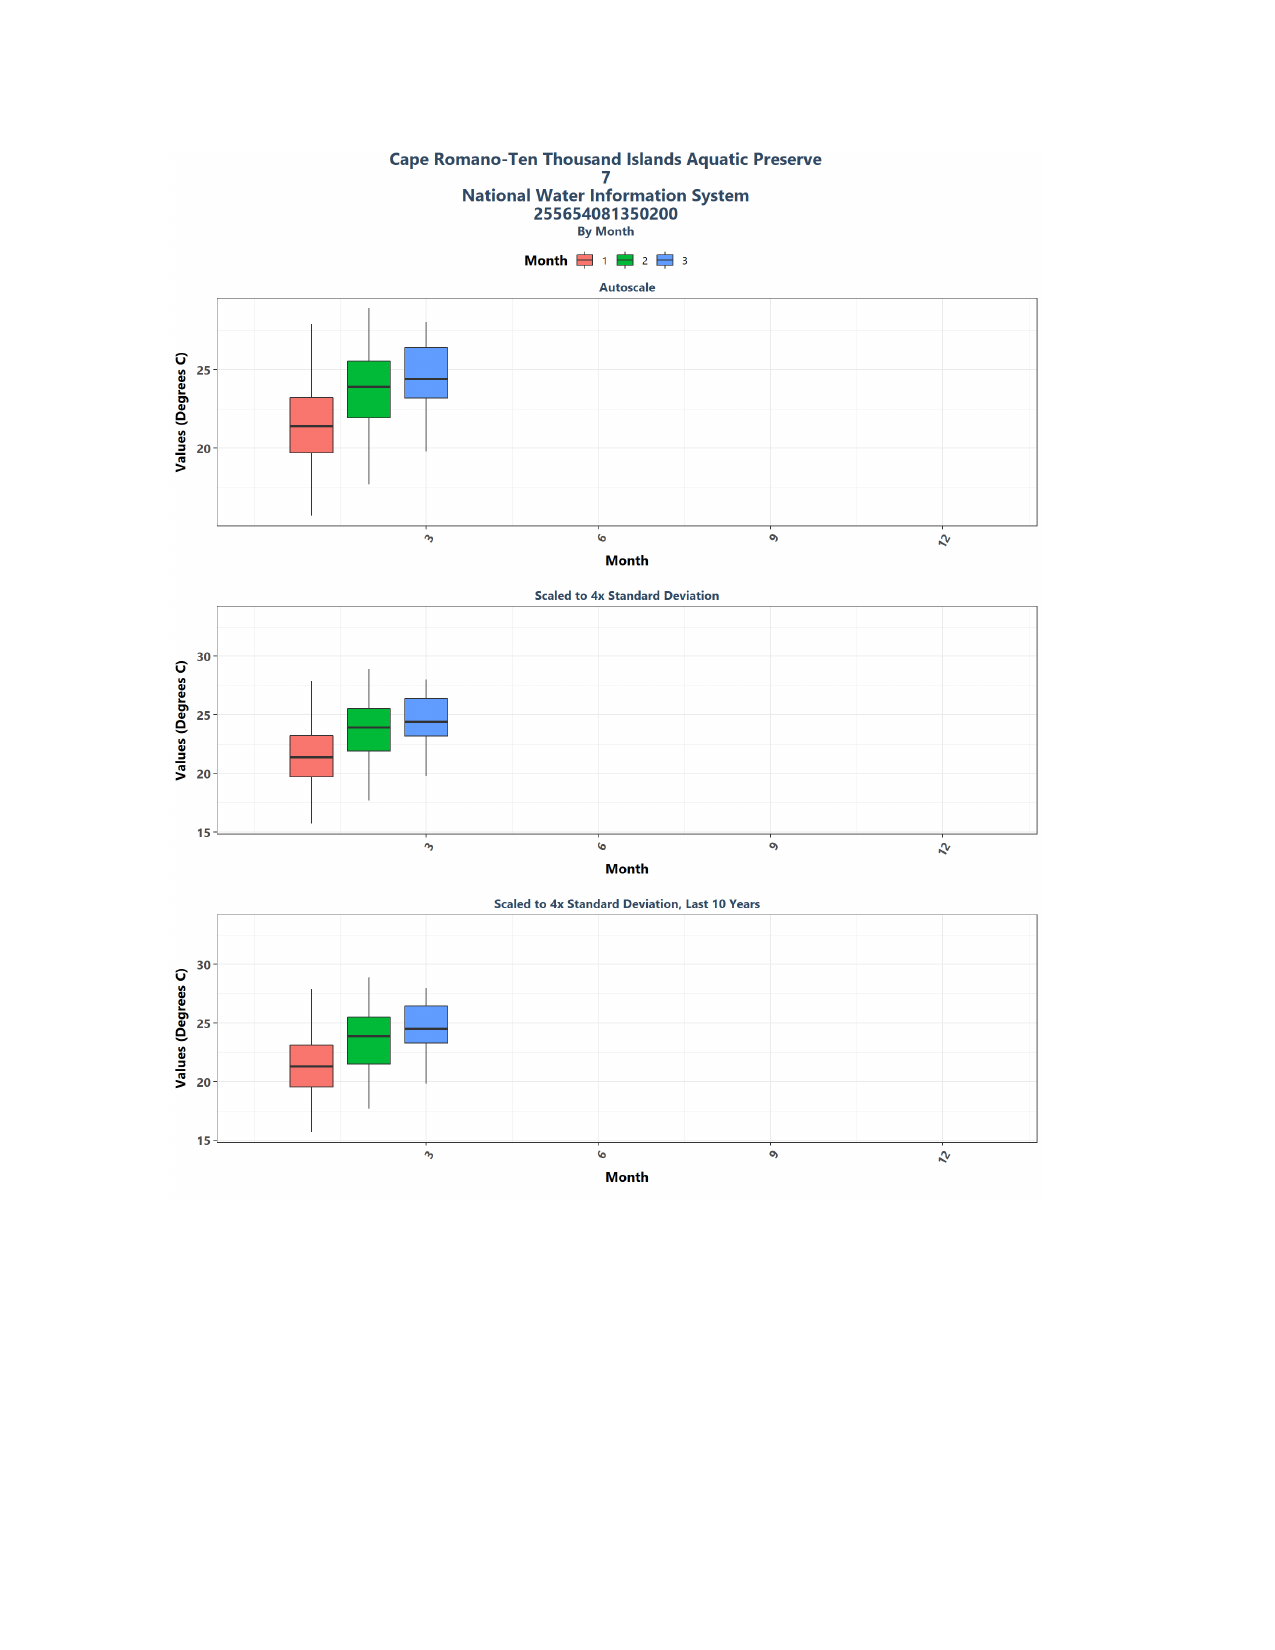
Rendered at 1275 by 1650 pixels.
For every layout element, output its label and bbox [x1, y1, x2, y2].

picture [168, 150, 1044, 1200]
